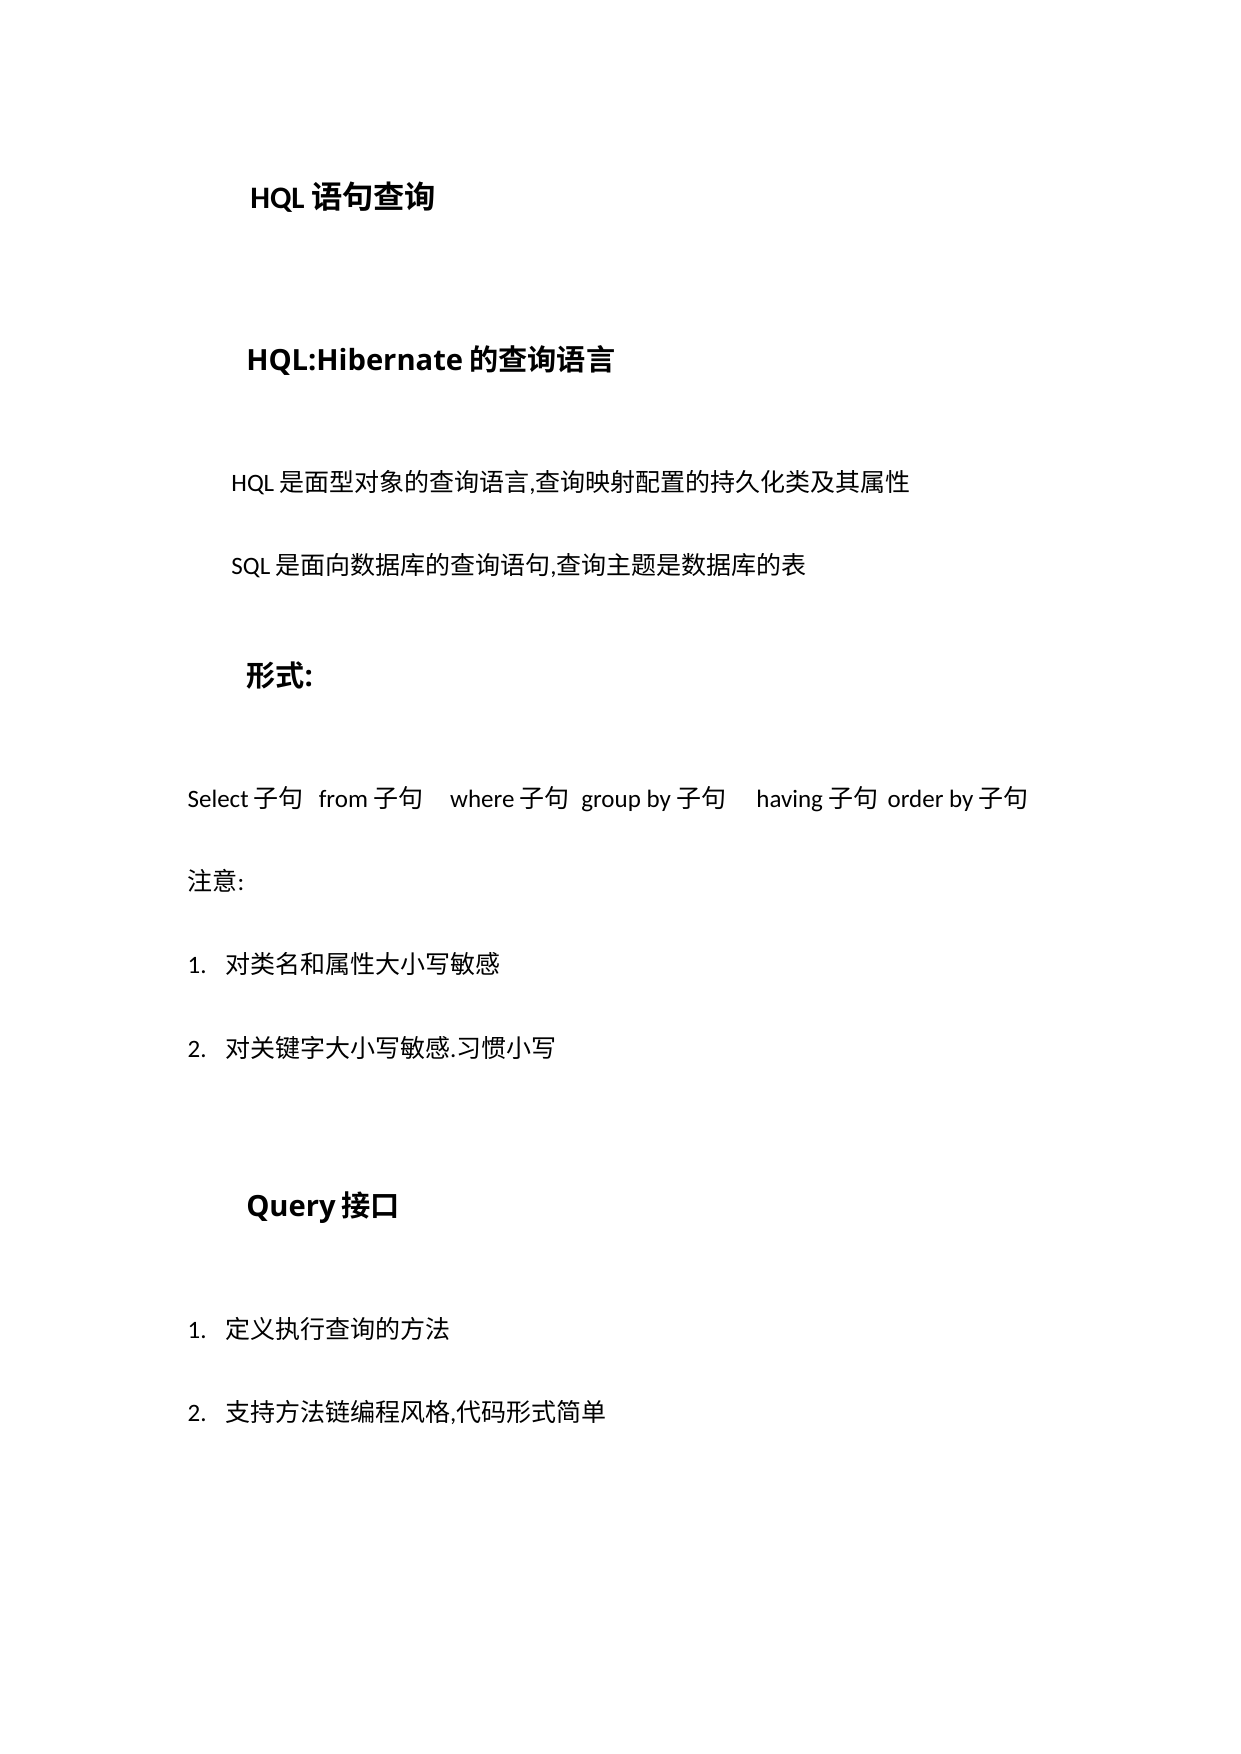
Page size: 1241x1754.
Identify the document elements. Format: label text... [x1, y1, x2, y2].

text HQL是面型对象的查询语言,查询映射配置的持久化类及其属性 [187, 448, 1059, 513]
text SQL是面向数据库的查询语句,查询主题是数据库的表 [187, 531, 1059, 596]
subtitle HQL:Hibernate的查询语言 [187, 325, 1053, 390]
list 对类名和属性大小写敏感 [187, 931, 1059, 996]
list 对关键字大小写敏感.习惯小写 [187, 1014, 1059, 1079]
list 定义执行查询的方法 [187, 1295, 1059, 1360]
subtitle 形式: [187, 641, 1053, 706]
text 注意: [187, 847, 1059, 912]
list 支持方法链编程风格,代码形式简单 [187, 1378, 1059, 1443]
text Select子句 from子句 where子句 group by子句 having子句 order by子句 [187, 764, 1059, 829]
subtitle Query接口 [187, 1172, 1053, 1237]
subtitle HQL语句查询 [187, 162, 1053, 227]
